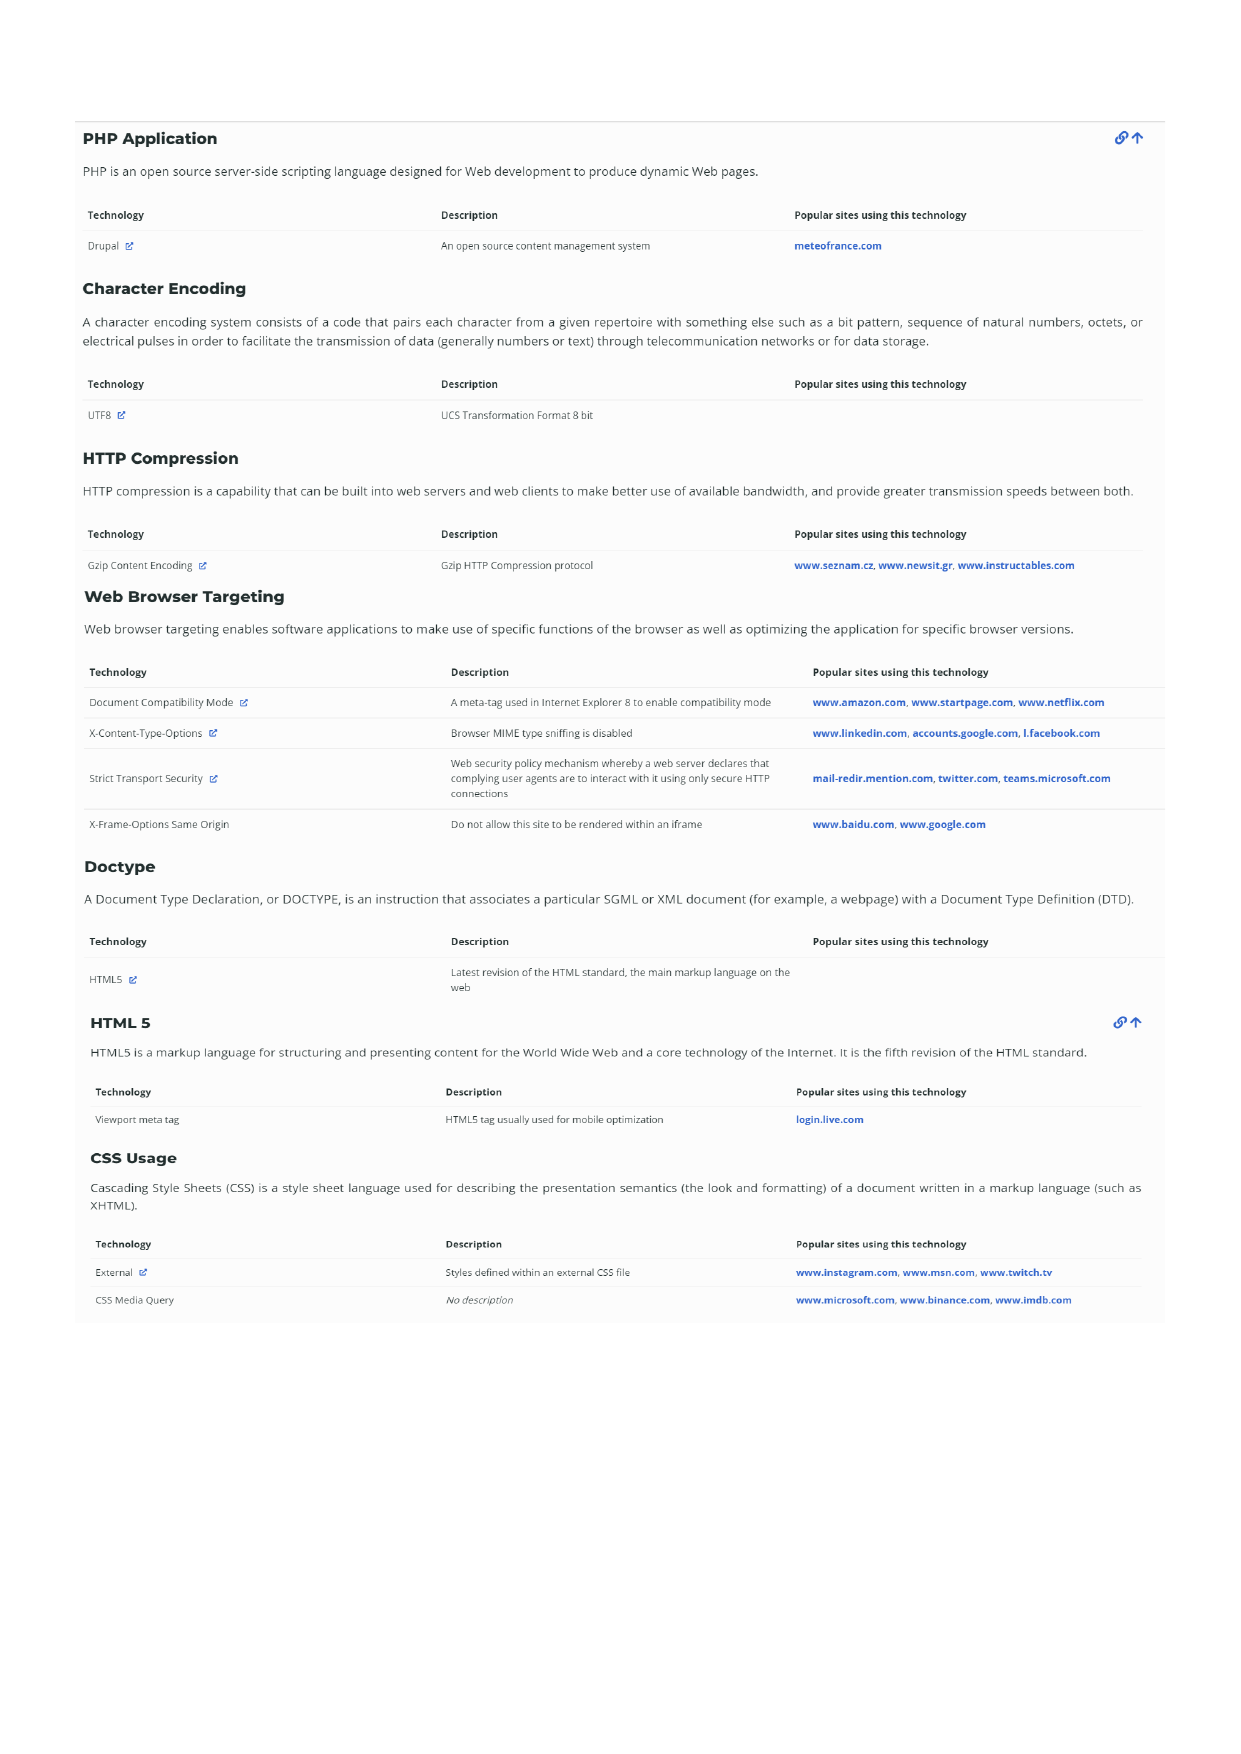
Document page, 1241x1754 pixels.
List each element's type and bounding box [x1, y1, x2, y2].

picture [75, 121, 1166, 1323]
